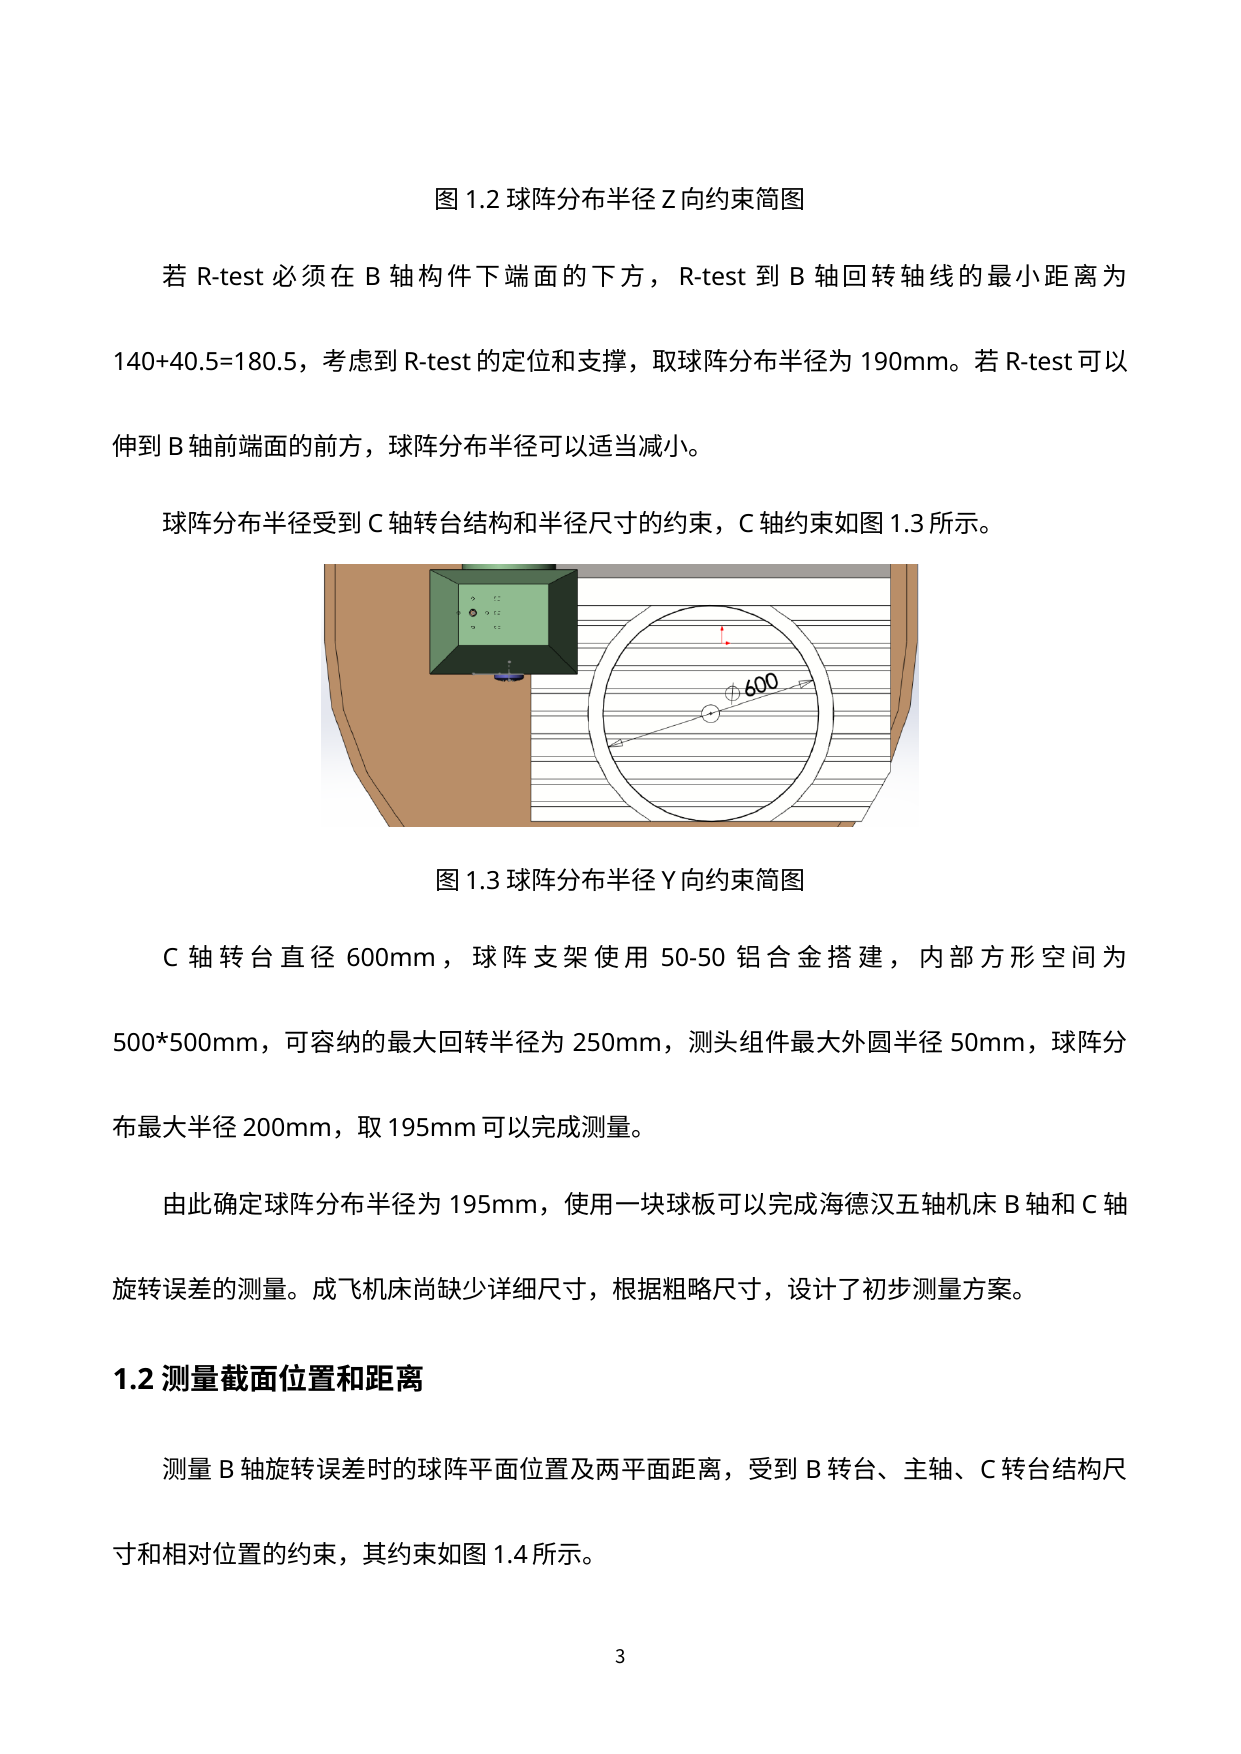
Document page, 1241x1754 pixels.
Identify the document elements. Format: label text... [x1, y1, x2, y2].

text 1.2 测量截面位置和距离 [112, 1343, 1128, 1411]
text C轴转台直径600mm，球阵支架使用50-50铝合金搭建，内部方形空间为500*500mm，可容纳的最大回转半径为250mm，测头组件最大外圆半径50mm，球阵分布最大半径200mm，取195mm可以完成测量。 [112, 922, 1128, 1159]
text 图1.2 球阵分布半径Z向约束简图 [112, 164, 1128, 232]
text 若R-test必须在B轴构件下端面的下方，R-test到B轴回转轴线的最小距离为140+40.5=180.5，考虑到R-test的定位和支撑，取球阵分布半径为190mm。若R-test可以伸到B轴前端面的前方，球阵分布半径可以适当减小。 [112, 241, 1128, 478]
picture [321, 564, 919, 827]
text 图1.3 球阵分布半径Y向约束简图 [112, 845, 1128, 913]
text 测量B轴旋转误差时的球阵平面位置及两平面距离，受到B转台、主轴、C转台结构尺寸和相对位置的约束，其约束如图1.4所示。 [112, 1434, 1128, 1587]
text 球阵分布半径受到C轴转台结构和半径尺寸的约束，C轴约束如图1.3所示。 [112, 488, 1128, 556]
text 由此确定球阵分布半径为195mm，使用一块球板可以完成海德汉五轴机床B轴和C轴旋转误差的测量。成飞机床尚缺少详细尺寸，根据粗略尺寸，设计了初步测量方案。 [112, 1168, 1128, 1321]
